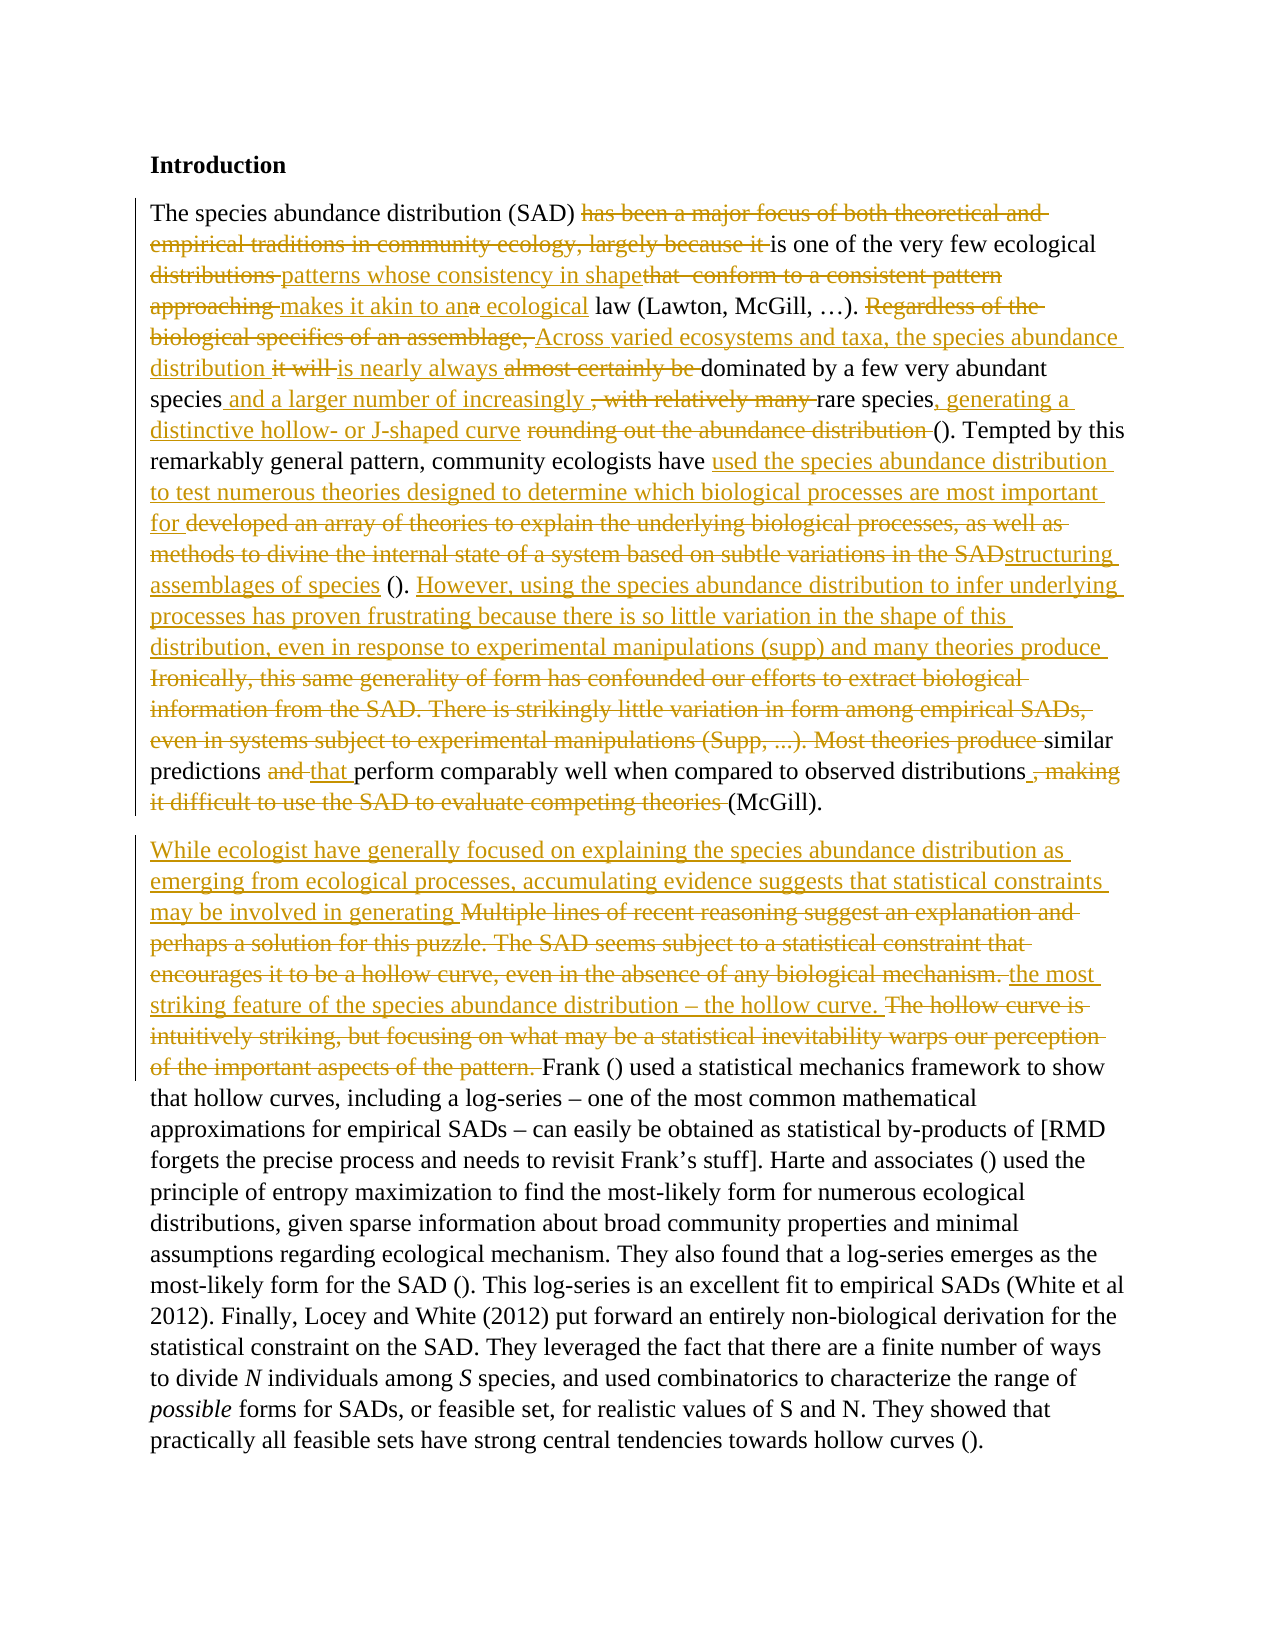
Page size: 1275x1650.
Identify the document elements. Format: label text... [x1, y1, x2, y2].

text Frank () used a statistical mechanics framework to show that hollow curves, including a log-series – one of the most common mathematical approximations for empirical SADs – can easily be obtained as statistical by-products of [RMD forgets the precise process and needs to revisit Frank’s stuff]. Harte and associates () used the principle of entropy maximization to find the most-likely form for numerous ecological distributions, given sparse information about broad community properties and minimal assumptions regarding ecological mechanism. They also found that a log-series emerges as the most-likely form for the SAD (). This log-series is an excellent fit to empirical SADs (White et al 2012). Finally, Locey and White (2012) put forward an entirely non-biological derivation for the statistical constraint on the SAD. They leveraged the fact that there are a finite number of ways to divide N individuals among S species, and used combinatorics to characterize the range of possible forms for SADs, or feasible set, for realistic values of S and N. They showed that practically all feasible sets have strong central tendencies towards hollow curves (). [150, 835, 1125, 1454]
text Introduction [150, 150, 1125, 179]
text The species abundance distribution (SAD) is one of the very few ecological law (Lawton, McGill, …). dominated by a few very abundant speciesrare species (). Tempted by this remarkably general pattern, community ecologists have (). similar predictions perform comparably well when compared to observed distributions(McGill). [150, 198, 1125, 816]
